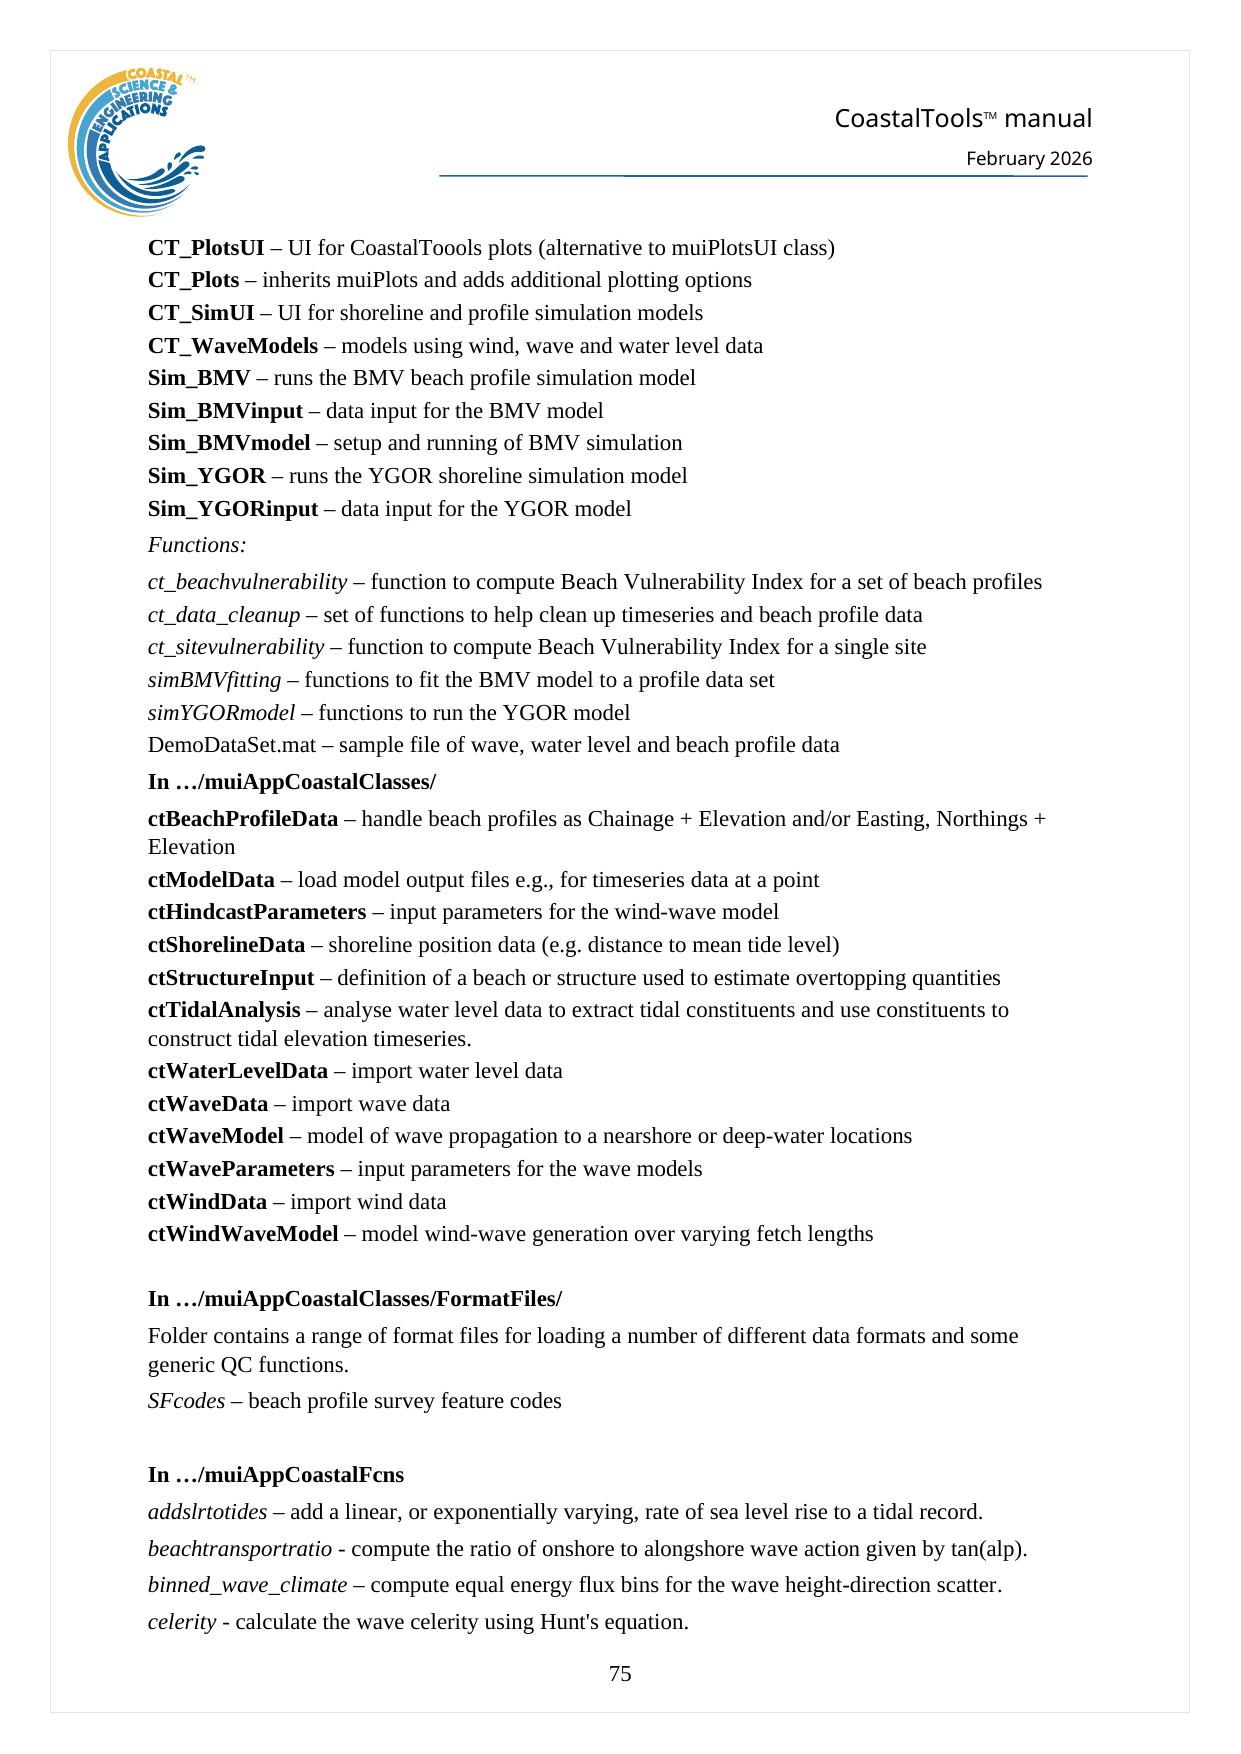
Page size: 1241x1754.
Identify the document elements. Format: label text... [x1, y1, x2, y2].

text DemoDataSet.mat – sample file of wave, water level and beach profile data [148, 731, 1093, 758]
text binned_wave_climate – compute equal energy flux bins for the wave height-direction scatter. [148, 1571, 1093, 1598]
text ctBeachProfileData – handle beach profiles as Chainage + Elevation and/or Easting, Northings + Elevation [148, 805, 1093, 859]
text ctShorelineData – shoreline position data (e.g. distance to mean tide level) [148, 931, 1093, 957]
text Functions: [148, 531, 1093, 558]
text ctWindWaveModel – model wind-wave generation over varying fetch lengths [148, 1220, 1093, 1247]
text ctHindcastParameters – input parameters for the wind-wave model [148, 898, 1093, 925]
text simBMVfitting – functions to fit the BMV model to a profile data set [148, 666, 1093, 692]
text ctTidalAnalysis – analyse water level data to extract tidal constituents and use constituents to construct tidal elevation timeseries. [148, 996, 1093, 1051]
text ctWaveData – import wave data [148, 1090, 1093, 1116]
text In …/muiAppCoastalFcns [148, 1461, 1093, 1487]
text Sim_BMVmodel – setup and running of BMV simulation [148, 429, 1093, 456]
text addslrtotides – add a linear, or exponentially varying, rate of sea level rise to a tidal record. [148, 1498, 1093, 1524]
text ct_beachvulnerability – function to compute Beach Vulnerability Index for a set of beach profiles [148, 568, 1093, 594]
text ctWaveModel – model of wave propagation to a nearshore or deep-water locations [148, 1122, 1093, 1149]
text In …/muiAppCoastalClasses/FormatFiles/ [148, 1286, 1093, 1312]
text CT_Plots – inherits muiPlots and adds additional plotting options [148, 266, 1093, 293]
text CT_SimUI – UI for shoreline and profile simulation models [148, 299, 1093, 325]
text ctWaveParameters – input parameters for the wave models [148, 1155, 1093, 1181]
text CT_PlotsUI – UI for CoastalToools plots (alternative to muiPlotsUI class) [148, 234, 1093, 260]
text SFcodes – beach profile survey feature codes [148, 1387, 1093, 1414]
text ct_data_cleanup – set of functions to help clean up timeseries and beach profile data [148, 601, 1093, 627]
text ct_sitevulnerability – function to compute Beach Vulnerability Index for a single site [148, 633, 1093, 660]
text Sim_BMV – runs the BMV beach profile simulation model [148, 364, 1093, 391]
text CT_WaveModels – models using wind, wave and water level data [148, 332, 1093, 358]
text simYGORmodel – functions to run the YGOR model [148, 699, 1093, 725]
text Sim_YGORinput – data input for the YGOR model [148, 495, 1093, 521]
text Sim_BMVinput – data input for the BMV model [148, 397, 1093, 423]
text Sim_YGOR – runs the YGOR shoreline simulation model [148, 462, 1093, 488]
text Folder contains a range of format files for loading a number of different data formats and some generic QC functions. [148, 1322, 1093, 1377]
text ctModelData – load model output files e.g., for timeseries data at a point [148, 866, 1093, 892]
text ctWindData – import wind data [148, 1188, 1093, 1214]
text beachtransportratio - compute the ratio of onshore to alongshore wave action given by tan(alp). [148, 1534, 1093, 1561]
text ctStructureInput – definition of a beach or structure used to estimate overtopping quantities [148, 964, 1093, 990]
text celerity - calculate the wave celerity using Hunt's equation. [148, 1608, 1093, 1634]
text ctWaterLevelData – import water level data [148, 1057, 1093, 1084]
text In …/muiAppCoastalClasses/ [148, 768, 1093, 794]
